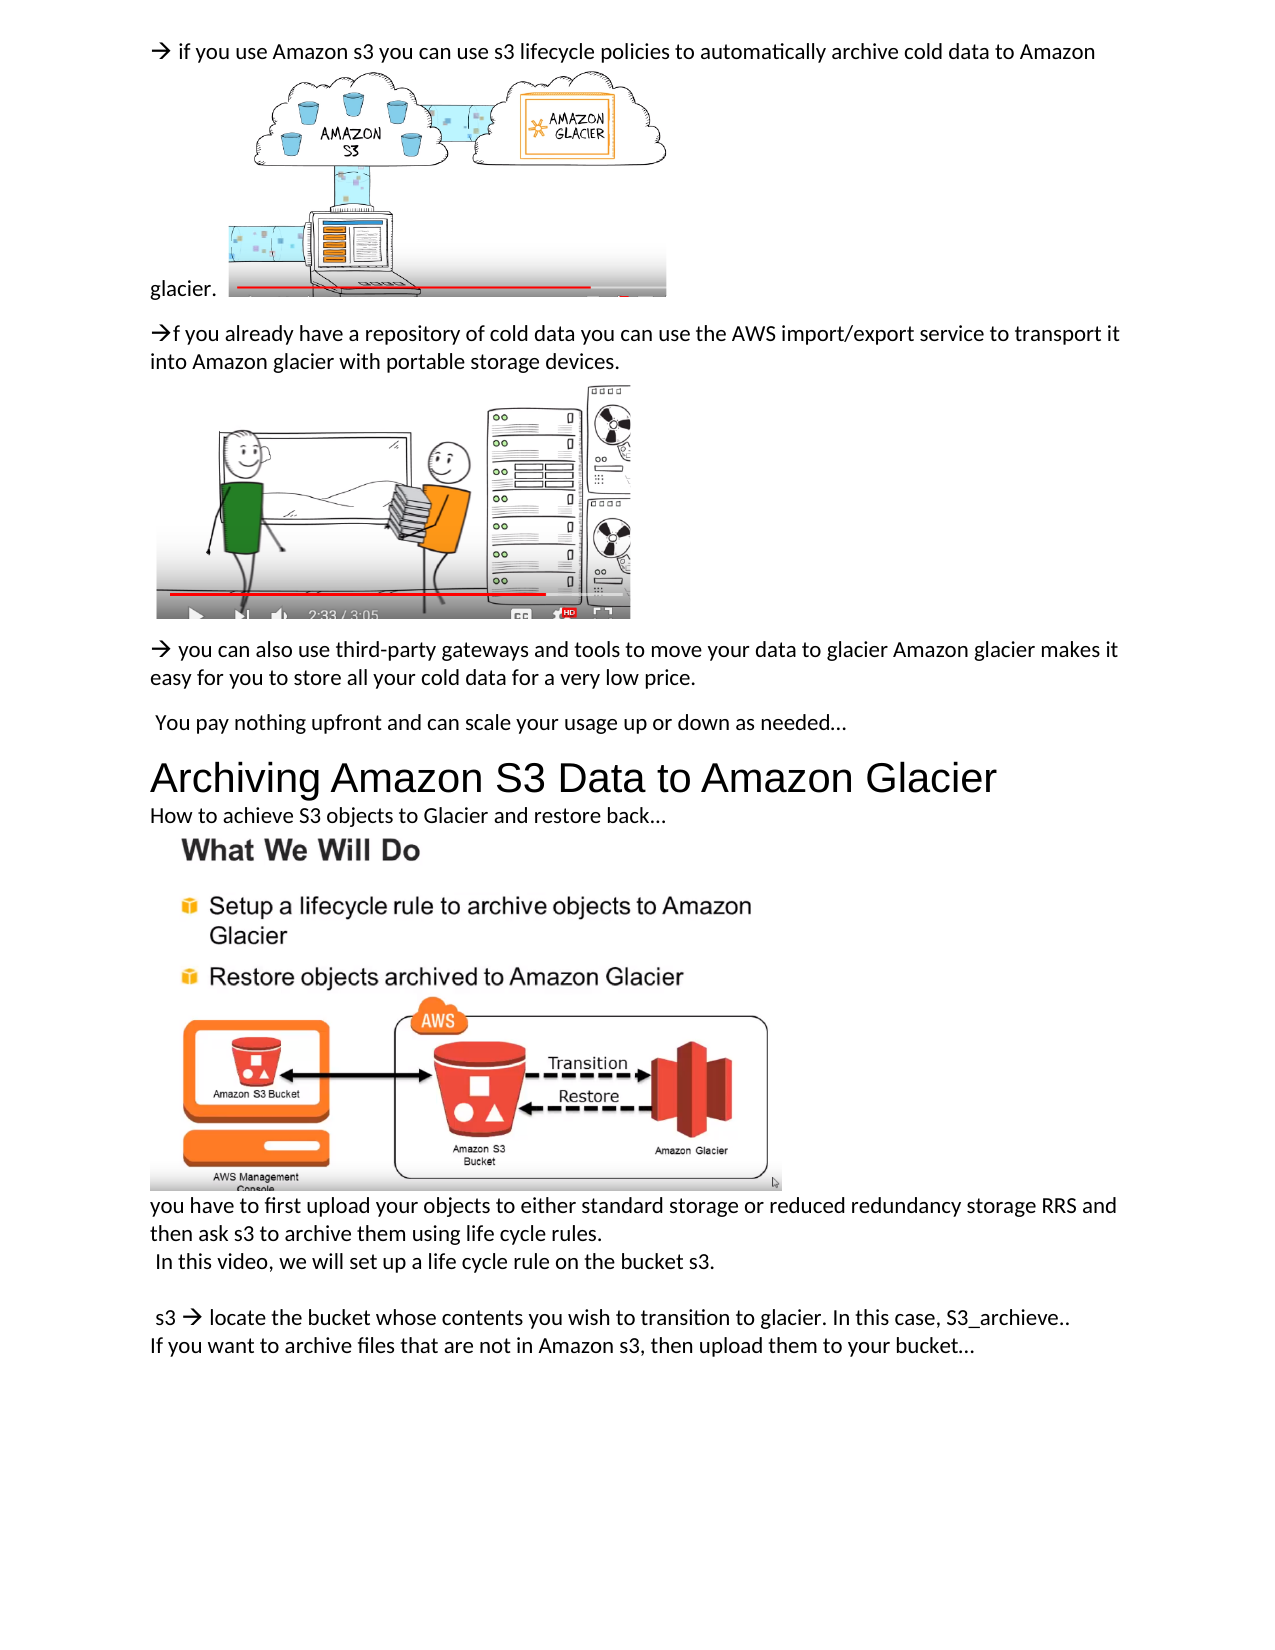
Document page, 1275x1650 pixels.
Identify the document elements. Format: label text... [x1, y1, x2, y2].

picture [227, 65, 667, 297]
subtitle Archiving Amazon S3 Data to Amazon Glacier [150, 753, 1125, 801]
text you can also use third-party gateways and tools to move your data to glacier Amazon glacier makes it easy for you to store all your cold data for a very low price. [150, 636, 1125, 692]
subtitle you have to first upload your objects to either standard storage or reduced redundancy storage RRS and then ask s3 to archive them using life cycle rules. [150, 1191, 1125, 1247]
subtitle s3 locate the bucket whose contents you wish to transition to glacier. In this case, S3_archieve.. [150, 1303, 1125, 1331]
picture [150, 375, 631, 619]
subtitle In this video, we will set up a life cycle rule on the bucket s3. [150, 1247, 1125, 1275]
subtitle If you want to archive files that are not in Amazon s3, then upload them to your bucket… [150, 1331, 1125, 1359]
picture [150, 828, 782, 1191]
text You pay nothing upfront and can scale your usage up or down as needed… [150, 708, 1125, 736]
